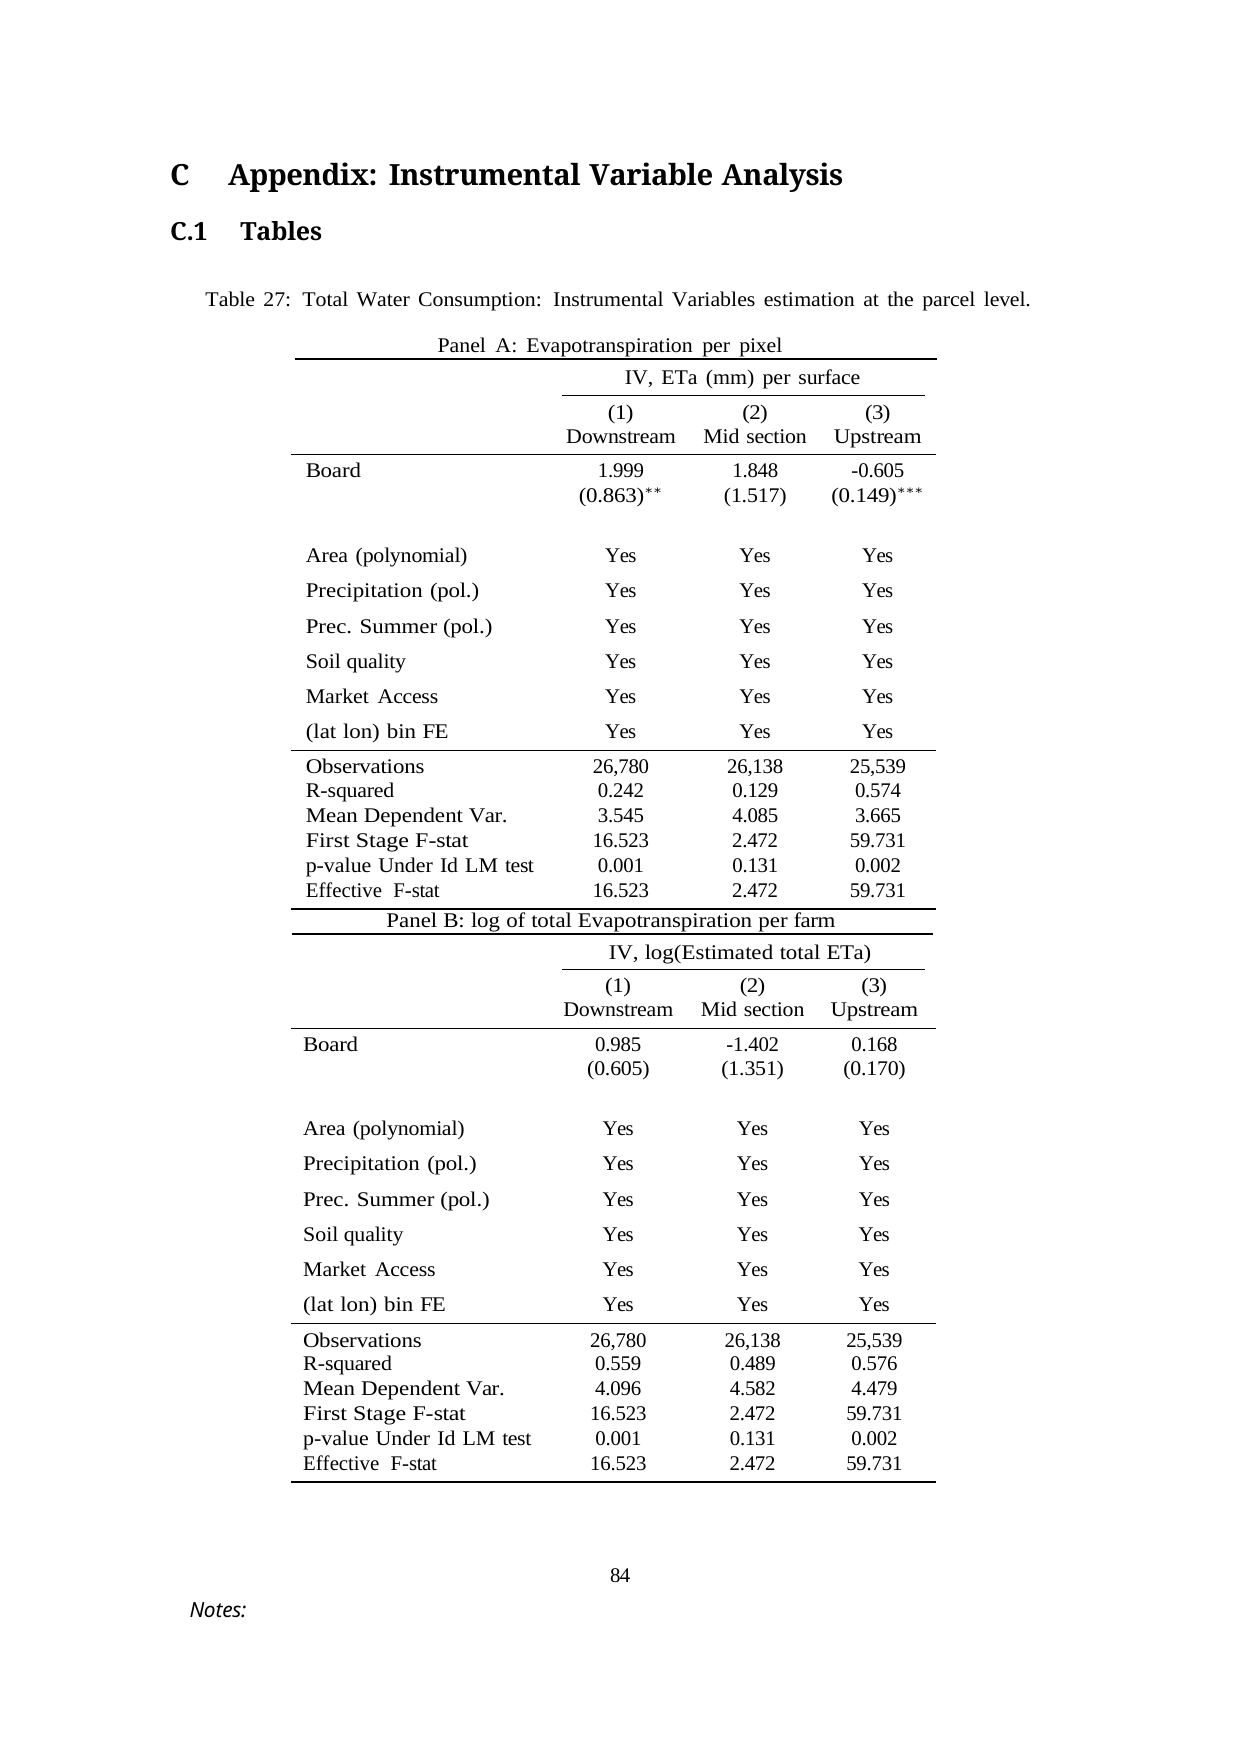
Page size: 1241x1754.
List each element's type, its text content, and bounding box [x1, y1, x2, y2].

text Table 27: Total Water Consumption: Instrumental Variables estimation at the parcel level. [205, 287, 1240, 311]
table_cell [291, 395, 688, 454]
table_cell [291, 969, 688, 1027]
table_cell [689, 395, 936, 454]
subtitle Tables [170, 214, 1240, 248]
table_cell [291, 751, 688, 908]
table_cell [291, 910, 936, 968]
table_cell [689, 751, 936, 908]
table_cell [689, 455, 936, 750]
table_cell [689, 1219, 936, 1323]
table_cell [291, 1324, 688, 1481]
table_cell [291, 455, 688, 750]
text Notes: [189, 1595, 1240, 1623]
text 84 [170, 1563, 1070, 1587]
subtitle Appendix: Instrumental Variable Analysis [170, 154, 1240, 193]
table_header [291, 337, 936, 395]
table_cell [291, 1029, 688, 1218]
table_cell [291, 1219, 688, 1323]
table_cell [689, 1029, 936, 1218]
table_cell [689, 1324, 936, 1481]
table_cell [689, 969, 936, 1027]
